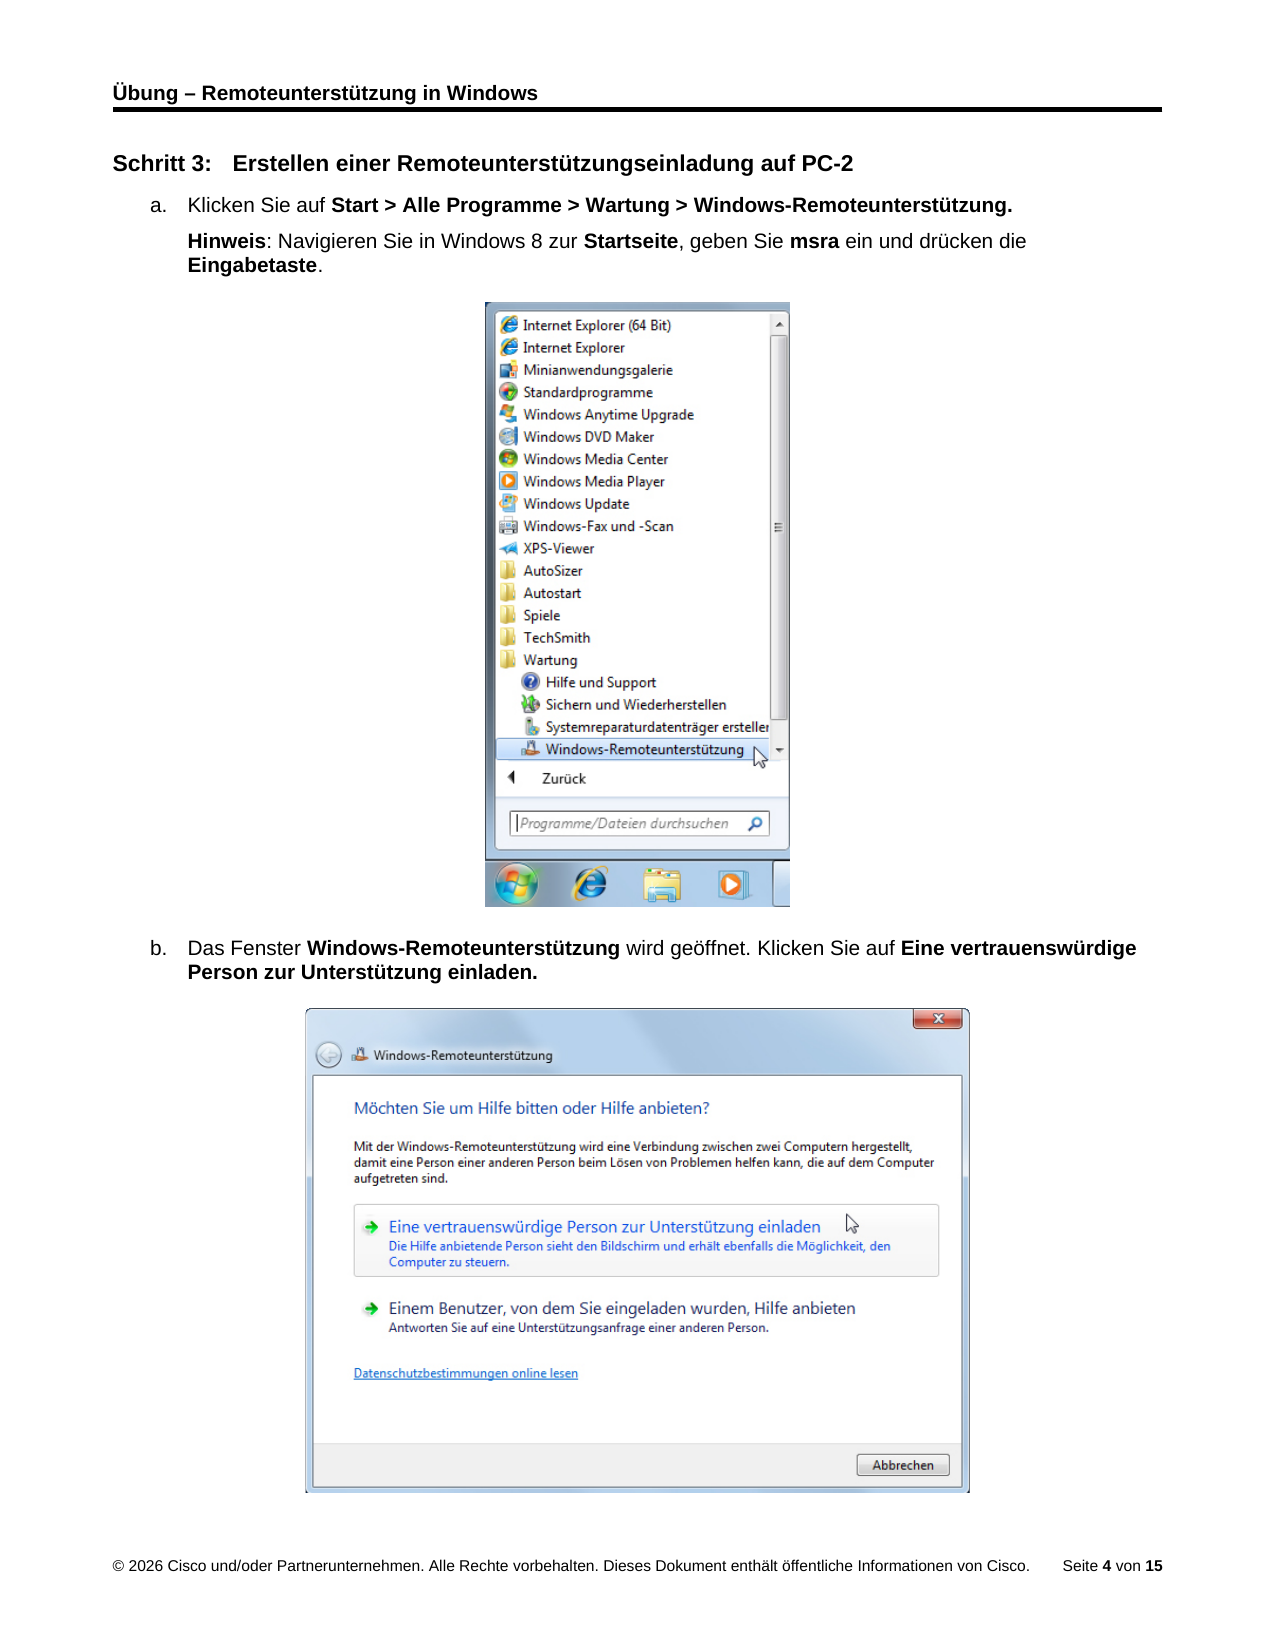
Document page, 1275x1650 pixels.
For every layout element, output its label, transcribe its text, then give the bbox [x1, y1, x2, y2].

picture [305, 1008, 970, 1493]
text Das Fenster Windows-Remoteunterstützung wird geöffnet. Klicken Sie auf Eine vertrauenswürdige Person zur Unterstützung einladen. [150, 936, 1162, 983]
text Klicken Sie auf Start > Alle Programme > Wartung > Windows-Remoteunterstützung. [150, 193, 1162, 217]
picture [485, 302, 790, 907]
text Erstellen einer Remoteunterstützungseinladung auf PC-2 [112, 150, 1162, 176]
text Hinweis: Navigieren Sie in Windows 8 zur Startseite, geben Sie msra ein und drücken die Eingabetaste. [187, 229, 1162, 277]
